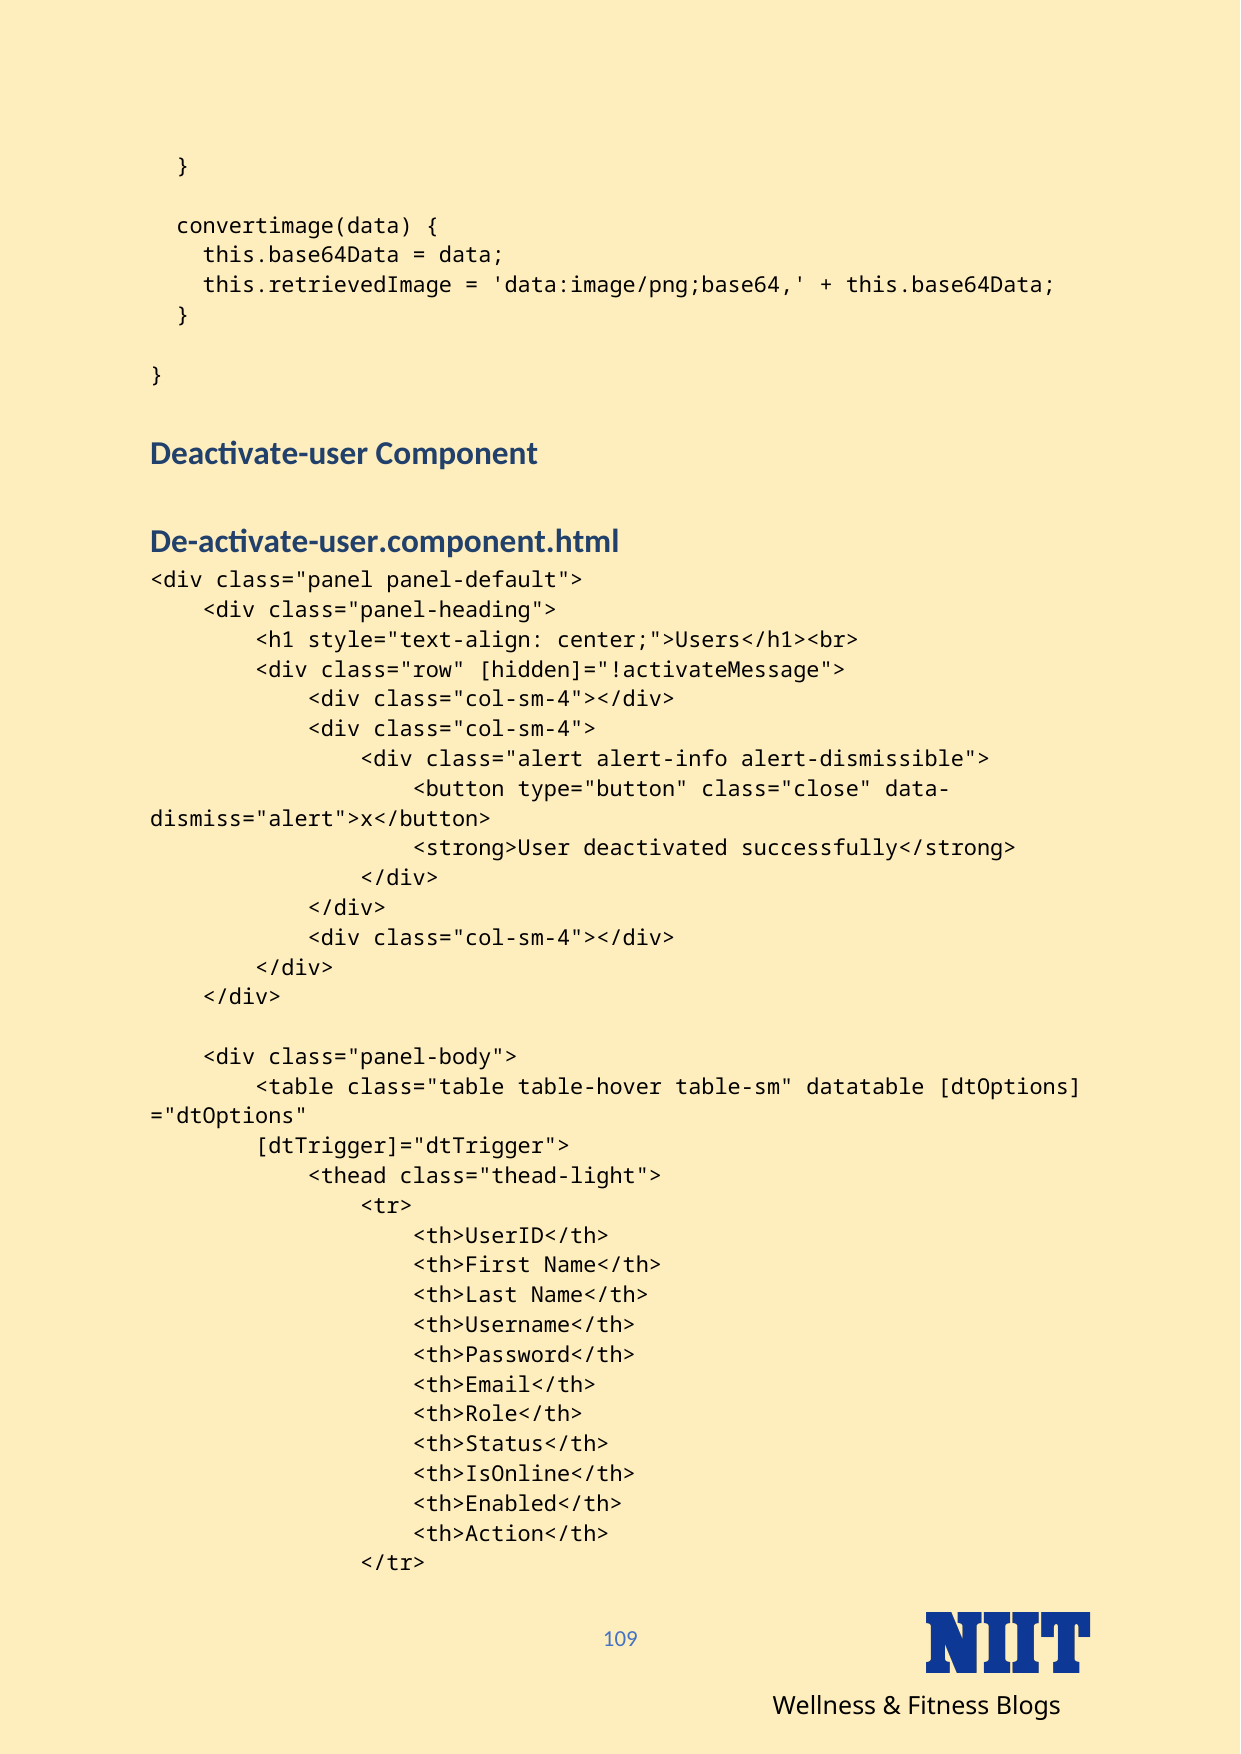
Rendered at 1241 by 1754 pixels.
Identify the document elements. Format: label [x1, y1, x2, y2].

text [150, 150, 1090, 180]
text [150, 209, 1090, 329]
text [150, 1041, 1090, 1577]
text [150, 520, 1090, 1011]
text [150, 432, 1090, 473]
picture [926, 1612, 1091, 1673]
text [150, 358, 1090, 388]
